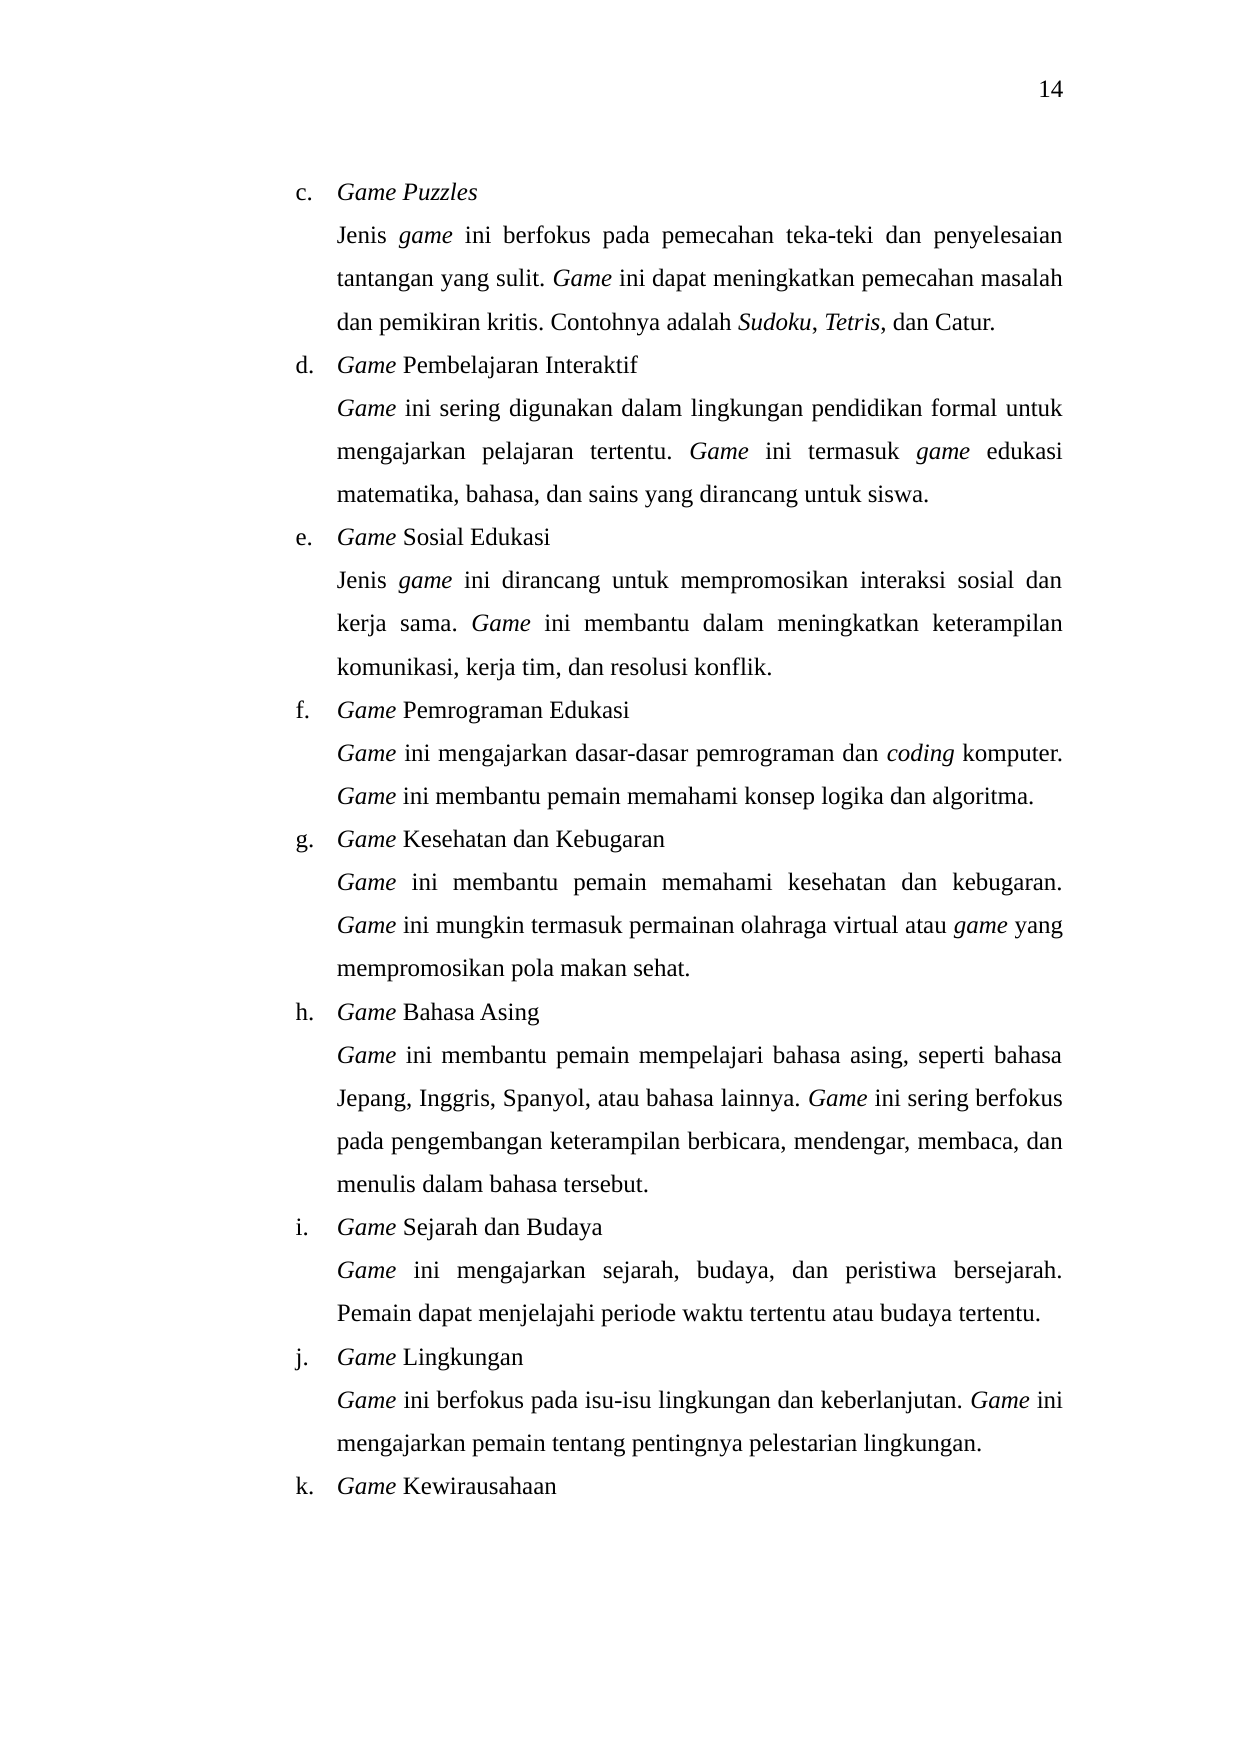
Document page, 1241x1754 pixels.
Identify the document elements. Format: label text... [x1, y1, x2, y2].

list Game Bahasa Asing [295, 997, 1063, 1025]
list Game ini mengajarkan dasar-dasar pemrograman dan coding komputer. Game ini membantu pemain memahami konsep logika dan algoritma. [337, 738, 1063, 810]
list Jenis game ini berfokus pada pemecahan teka-teki dan penyelesaian tantangan yang sulit. Game ini dapat meningkatkan pemecahan masalah dan pemikiran kritis. Contohnya adalah Sudoku, Tetris, dan Catur. [337, 220, 1063, 335]
list Game Pemrograman Edukasi [295, 695, 1063, 723]
list Game ini membantu pemain mempelajari bahasa asing, seperti bahasa Jepang, Inggris, Spanyol, atau bahasa lainnya. Game ini sering berfokus pada pengembangan keterampilan berbicara, mendengar, membaca, dan menulis dalam bahasa tersebut. [337, 1040, 1063, 1198]
list Game Sejarah dan Budaya [295, 1212, 1063, 1241]
list Game Kewirausahaan [295, 1471, 1063, 1500]
list Game Kesehatan dan Kebugaran [295, 824, 1063, 853]
list Game ini mengajarkan sejarah, budaya, dan peristiwa bersejarah. Pemain dapat menjelajahi periode waktu tertentu atau budaya tertentu. [337, 1255, 1063, 1327]
list Game Lingkungan [295, 1342, 1063, 1370]
list Game ini sering digunakan dalam lingkungan pendidikan formal untuk mengajarkan pelajaran tertentu. Game ini termasuk game edukasi matematika, bahasa, dan sains yang dirancang untuk siswa. [337, 393, 1063, 508]
list Game Sosial Edukasi [295, 522, 1063, 551]
list Game ini membantu pemain memahami kesehatan dan kebugaran. Game ini mungkin termasuk permainan olahraga virtual atau game yang mempromosikan pola makan sehat. [337, 867, 1063, 982]
list Jenis game ini dirancang untuk mempromosikan interaksi sosial dan kerja sama. Game ini membantu dalam meningkatkan keterampilan komunikasi, kerja tim, dan resolusi konflik. [337, 565, 1063, 680]
list Game Puzzles [295, 177, 1063, 206]
list Game ini berfokus pada isu-isu lingkungan dan keberlanjutan. Game ini mengajarkan pemain tentang pentingnya pelestarian lingkungan. [337, 1385, 1063, 1457]
list Game Pembelajaran Interaktif [295, 350, 1063, 378]
